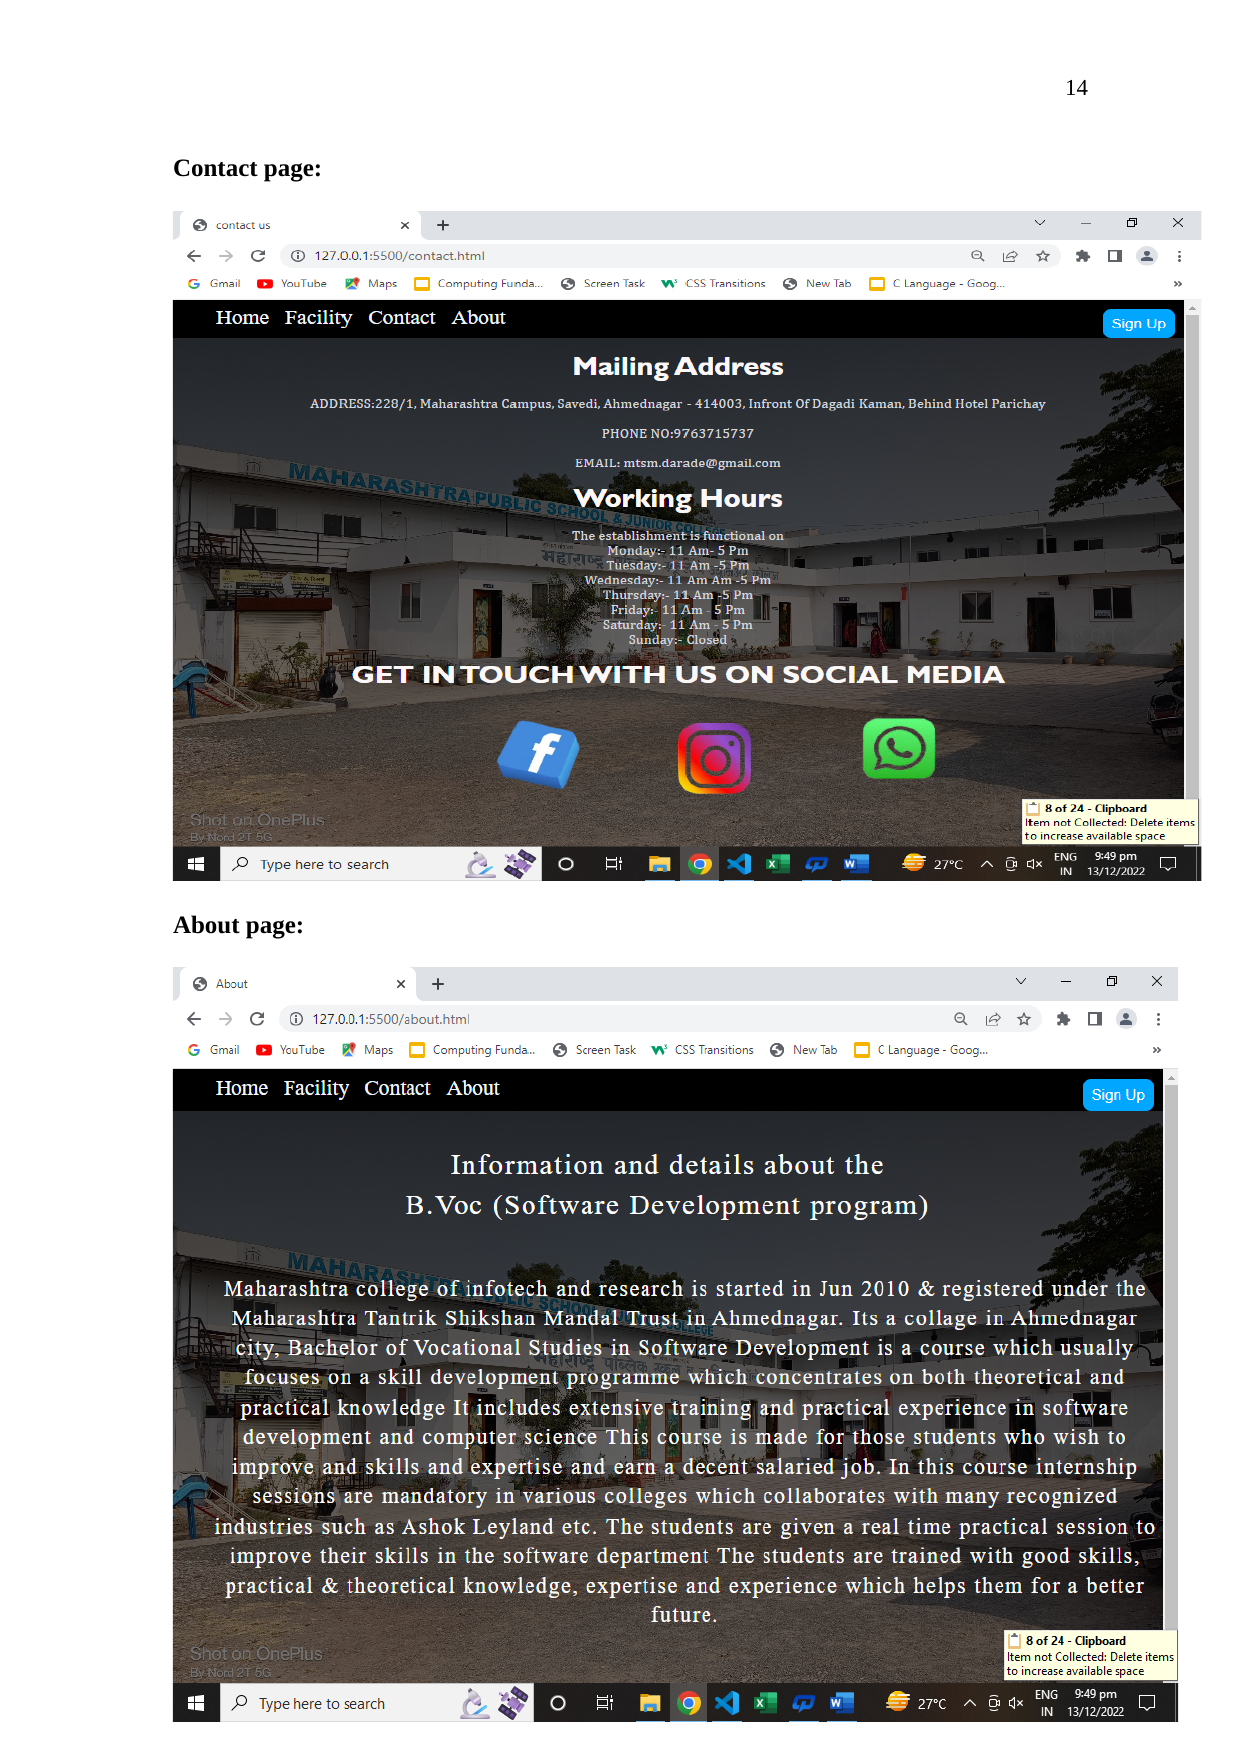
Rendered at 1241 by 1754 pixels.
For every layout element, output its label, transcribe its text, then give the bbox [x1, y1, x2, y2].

text Contact page: [173, 153, 1178, 182]
picture [172, 211, 1202, 881]
picture [172, 967, 1179, 1722]
text About page: [173, 910, 1178, 938]
